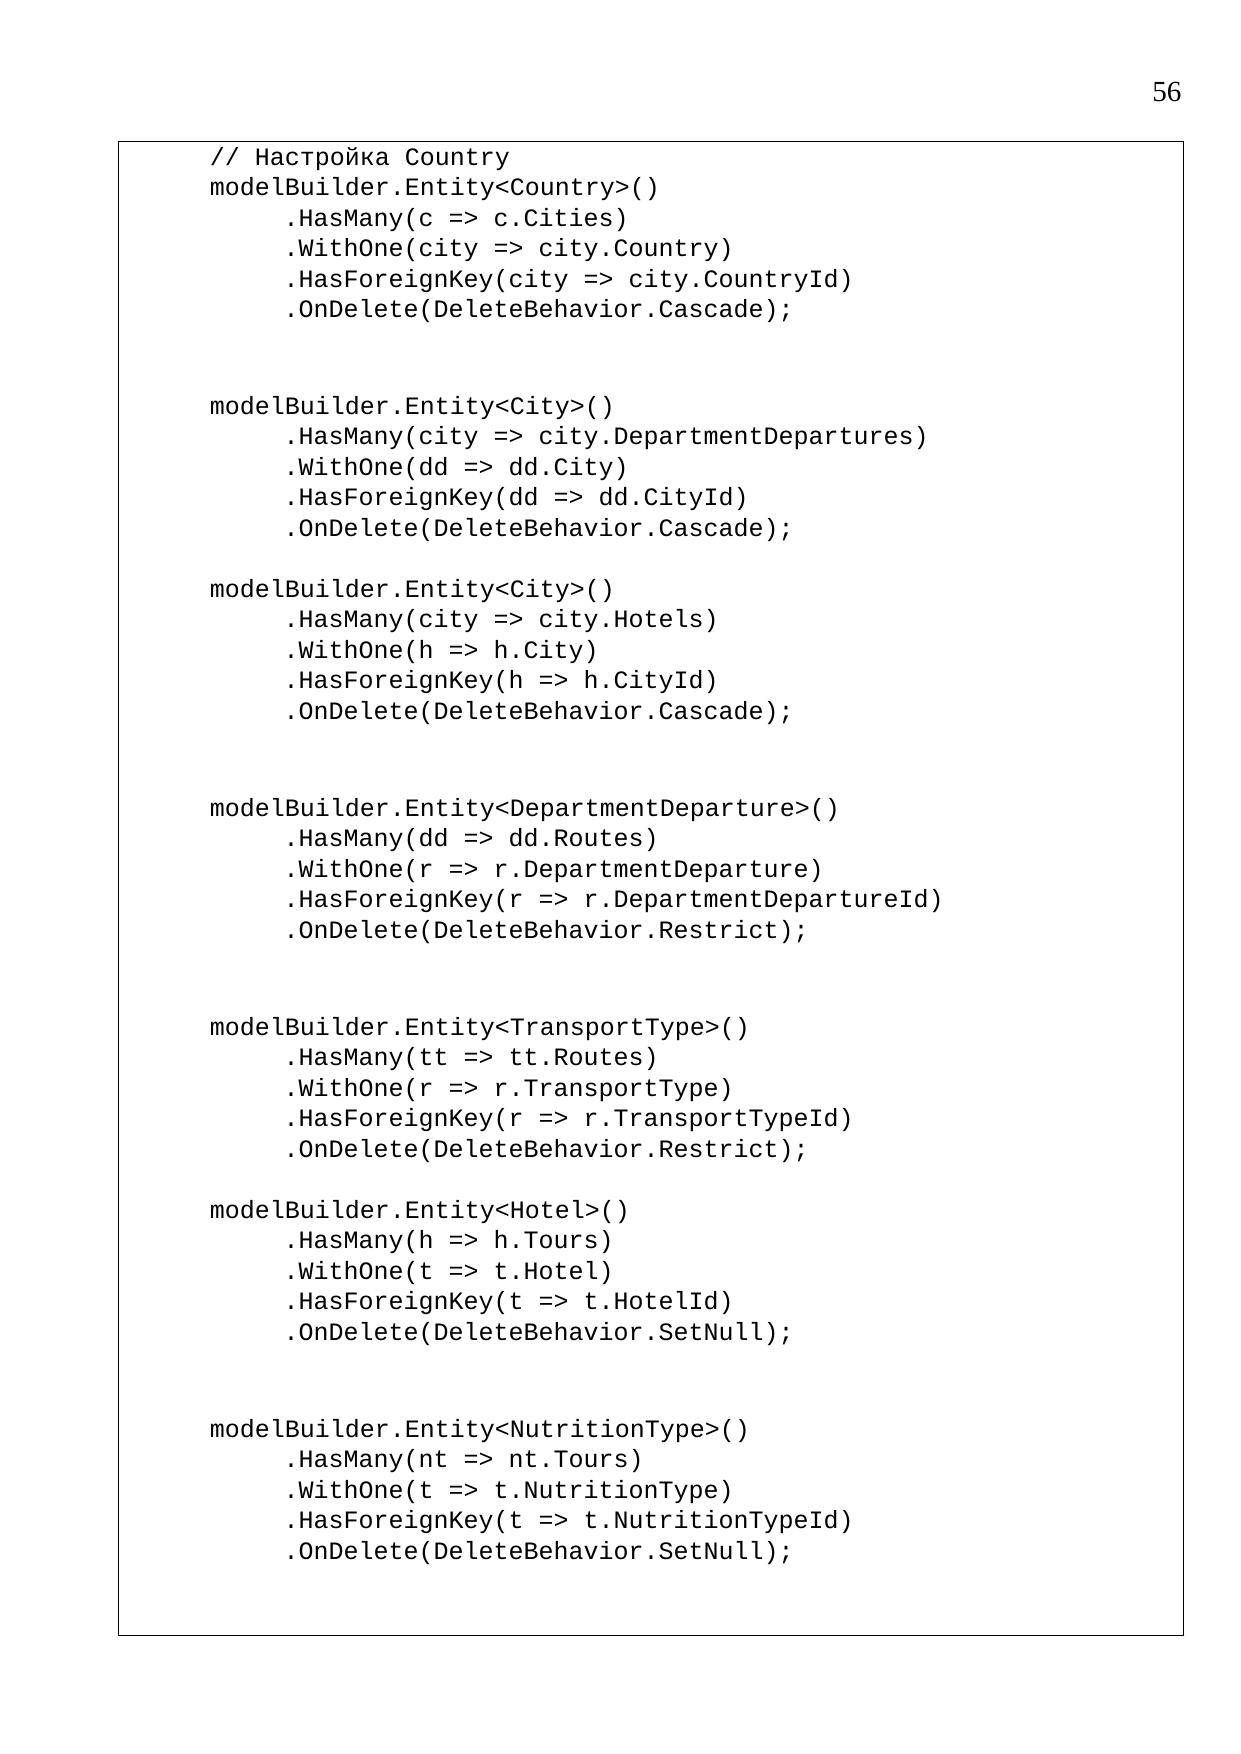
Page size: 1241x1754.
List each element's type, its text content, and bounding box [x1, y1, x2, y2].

text .WithOne(t => t.Hotel) [119, 1255, 1183, 1286]
text .HasMany(c => c.Cities) [119, 202, 1183, 232]
text .OnDelete(DeleteBehavior.Restrict); [119, 914, 1183, 946]
text modelBuilder.Entity<City>() [119, 573, 1183, 604]
text .HasForeignKey(dd => dd.CityId) [119, 482, 1183, 512]
text modelBuilder.Entity<Country>() [119, 171, 1183, 202]
text .HasForeignKey(t => t.HotelId) [119, 1286, 1183, 1316]
text .HasMany(nt => nt.Tours) [119, 1444, 1183, 1474]
text .OnDelete(DeleteBehavior.Cascade); [119, 512, 1183, 544]
text .OnDelete(DeleteBehavior.SetNull); [119, 1535, 1183, 1567]
text .HasForeignKey(city => city.CountryId) [119, 263, 1183, 293]
text .HasForeignKey(h => h.CityId) [119, 665, 1183, 696]
text // Настройка Country [119, 142, 1183, 171]
text .HasMany(tt => tt.Routes) [119, 1042, 1183, 1072]
text .HasForeignKey(t => t.NutritionTypeId) [119, 1505, 1183, 1535]
text .HasMany(city => city.DepartmentDepartures) [119, 421, 1183, 451]
text .WithOne(t => t.NutritionType) [119, 1474, 1183, 1505]
text .HasForeignKey(r => r.DepartmentDepartureId) [119, 884, 1183, 914]
text .HasMany(h => h.Tours) [119, 1225, 1183, 1255]
text .WithOne(city => city.Country) [119, 232, 1183, 263]
text .WithOne(h => h.City) [119, 634, 1183, 665]
text modelBuilder.Entity<TransportType>() [119, 1011, 1183, 1042]
text .HasMany(city => city.Hotels) [119, 604, 1183, 634]
text modelBuilder.Entity<NutritionType>() [119, 1413, 1183, 1444]
text modelBuilder.Entity<DepartmentDeparture>() [119, 792, 1183, 823]
text .OnDelete(DeleteBehavior.Restrict); [119, 1133, 1183, 1165]
text .OnDelete(DeleteBehavior.Cascade); [119, 696, 1183, 727]
text .WithOne(dd => dd.City) [119, 451, 1183, 482]
text .HasMany(dd => dd.Routes) [119, 823, 1183, 853]
text .OnDelete(DeleteBehavior.SetNull); [119, 1316, 1183, 1348]
text modelBuilder.Entity<Hotel>() [119, 1194, 1183, 1225]
text .OnDelete(DeleteBehavior.Cascade); [119, 293, 1183, 325]
text .HasForeignKey(r => r.TransportTypeId) [119, 1103, 1183, 1133]
text modelBuilder.Entity<City>() [119, 390, 1183, 421]
text .WithOne(r => r.TransportType) [119, 1072, 1183, 1103]
text .WithOne(r => r.DepartmentDeparture) [119, 853, 1183, 884]
